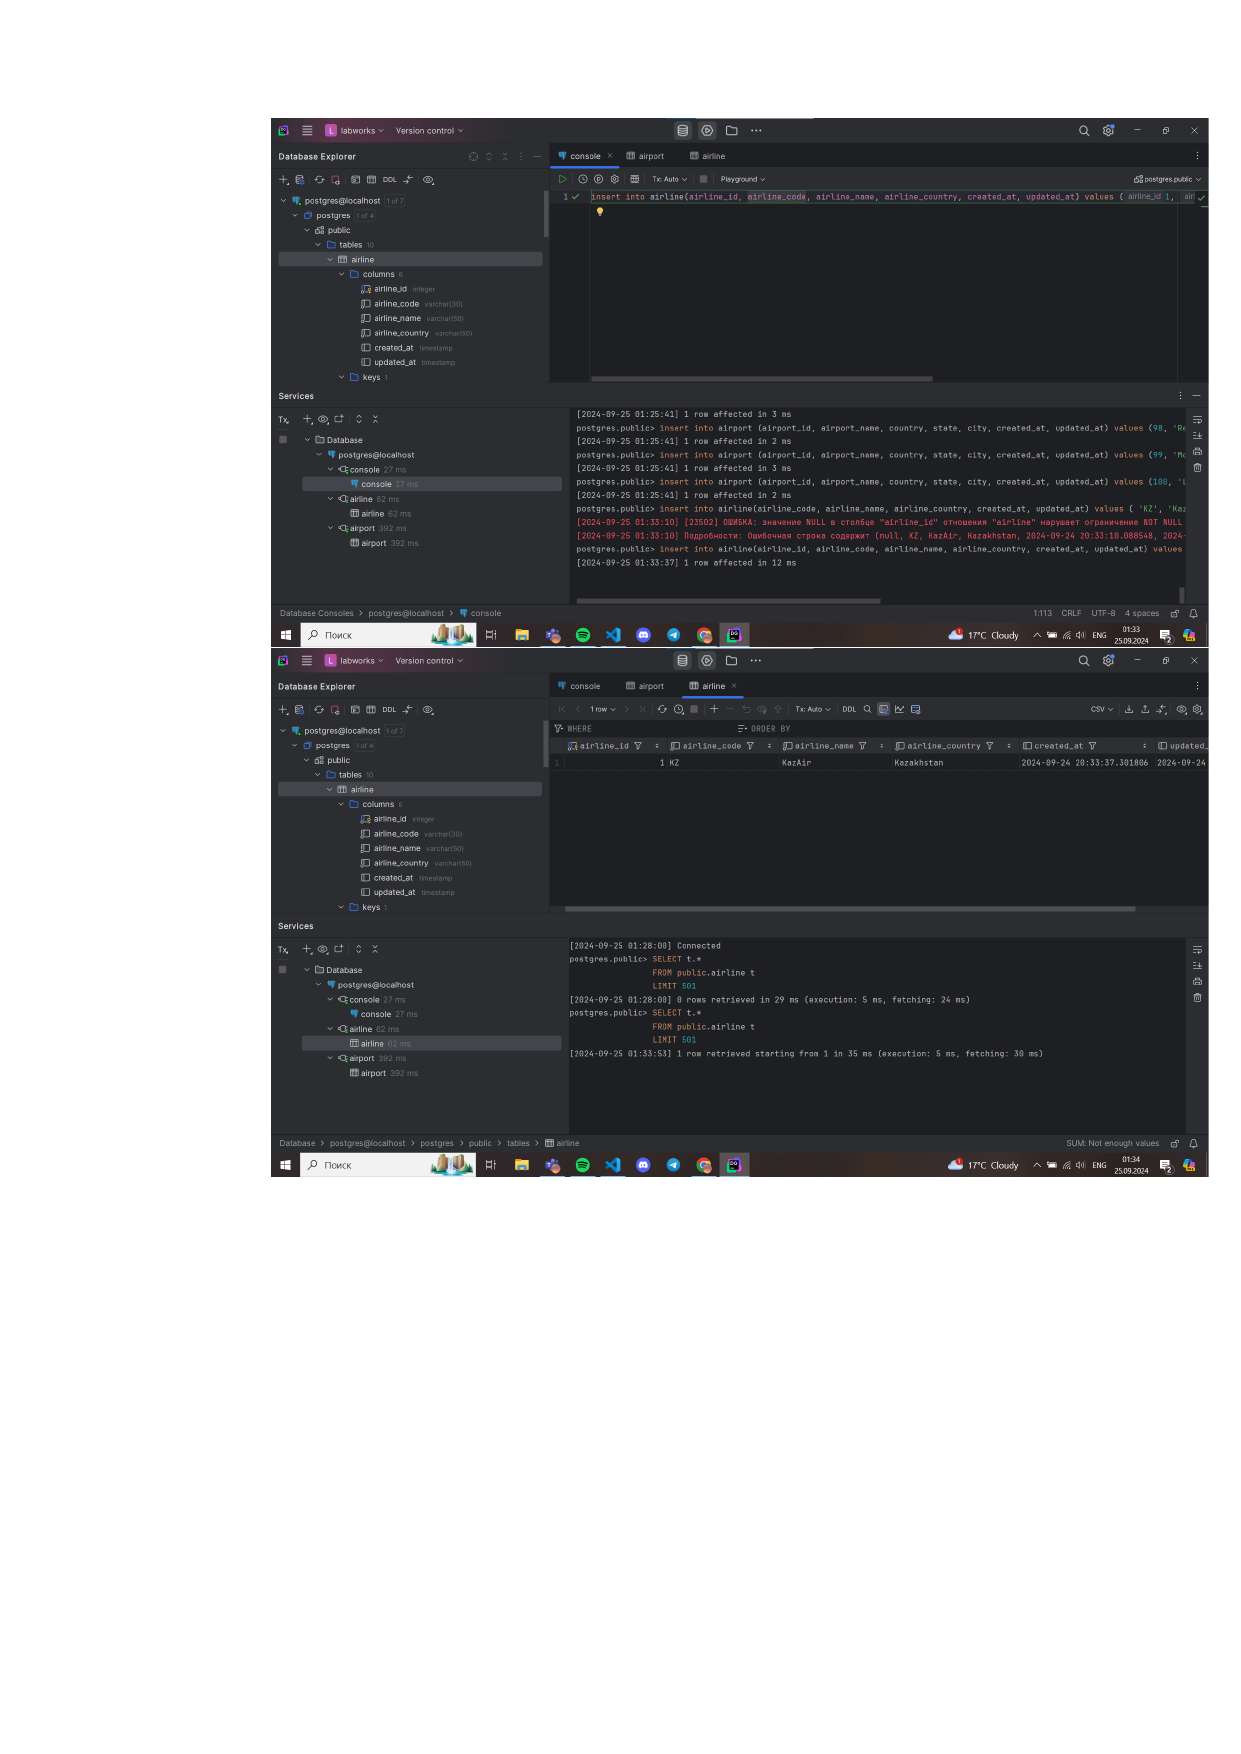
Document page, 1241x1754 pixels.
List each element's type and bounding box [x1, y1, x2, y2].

list [215, 118, 1152, 1177]
